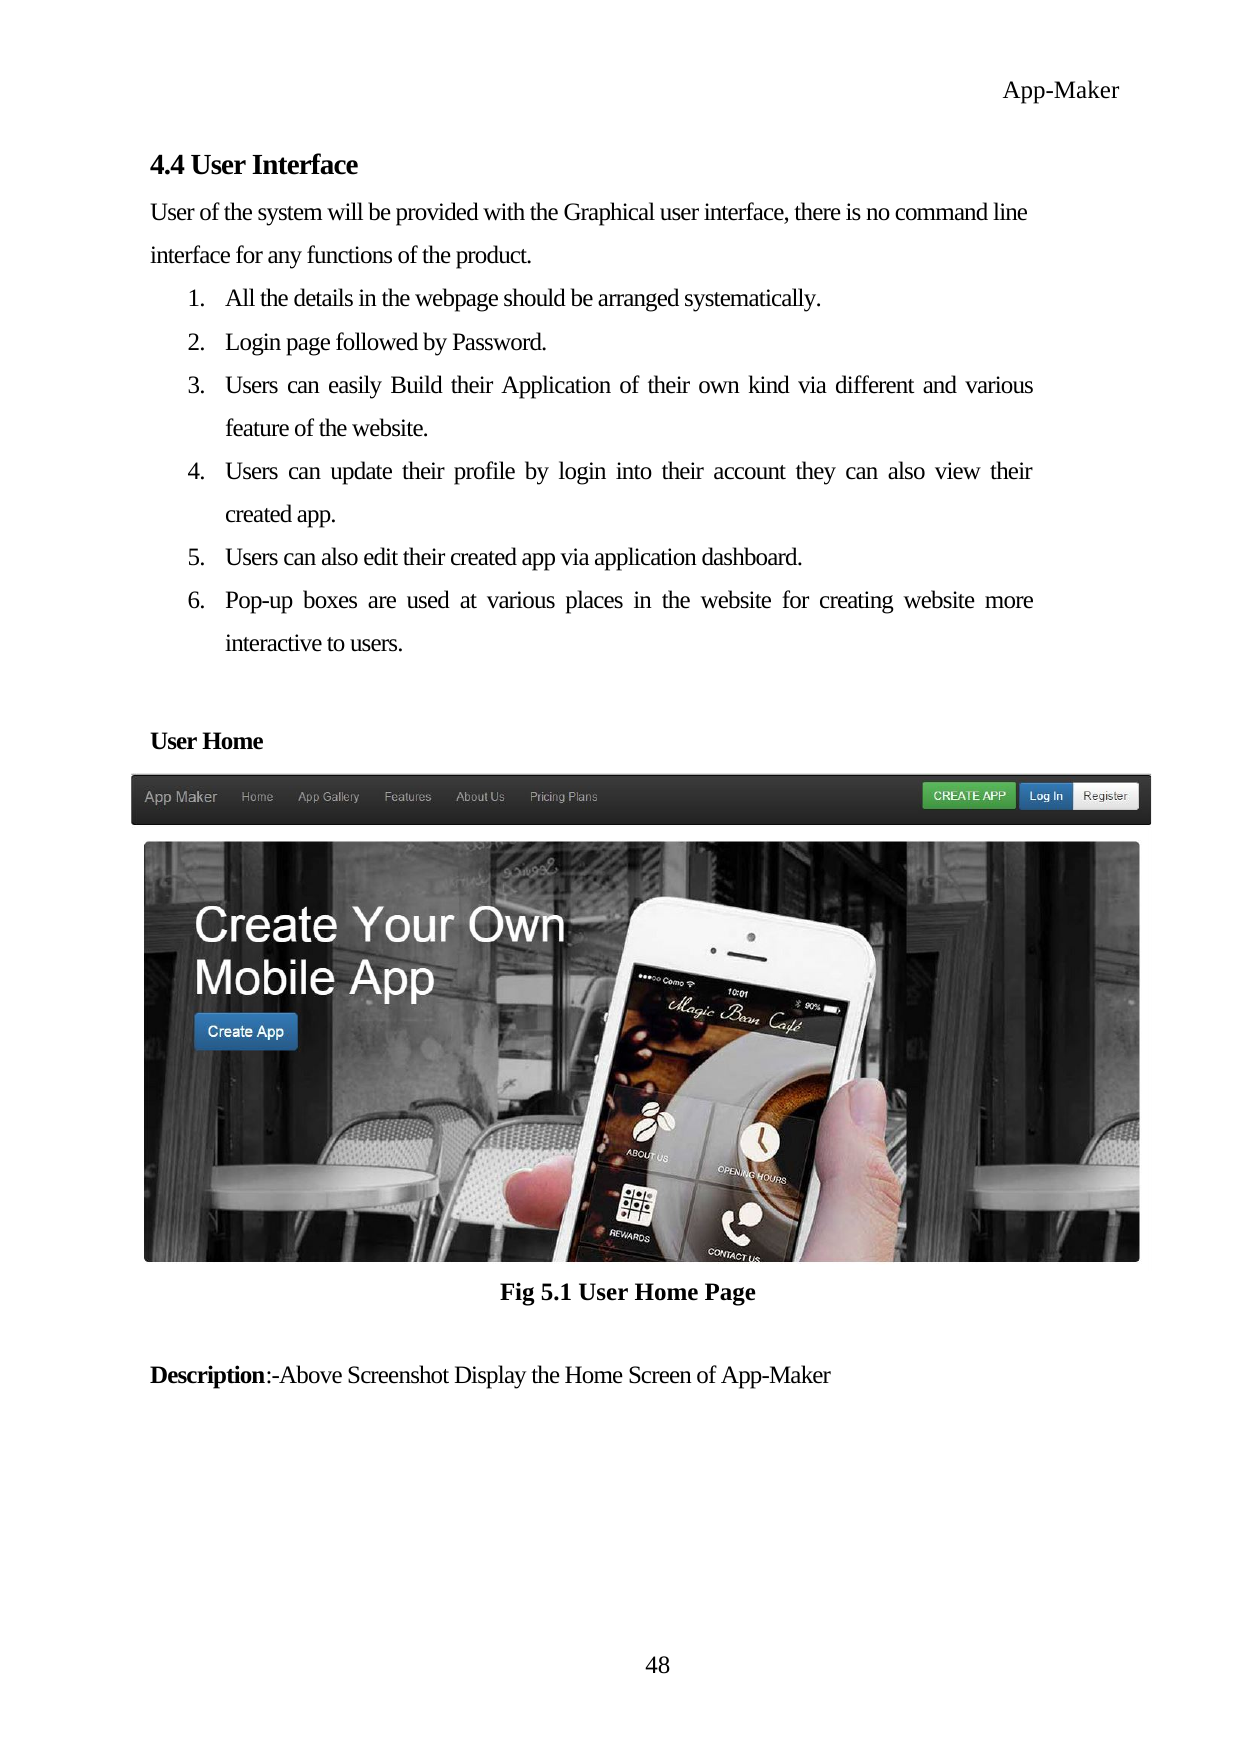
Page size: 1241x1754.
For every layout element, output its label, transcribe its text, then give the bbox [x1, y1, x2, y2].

text Fig 5.1 User Home Page [75, 1277, 1037, 1306]
text User Home [75, 715, 1034, 758]
text Description:-Above Screenshot Display the Home Screen of App-Maker [75, 1349, 1034, 1392]
text 4.4 User Interface [75, 147, 1034, 181]
list Login page followed by Password. [187, 327, 1034, 355]
list Users can easily Build their Application of their own kind via different and various feature of the website. [187, 370, 1034, 442]
text interface for any functions of the product. [75, 240, 1034, 269]
text User of the system will be provided with the Graphical user interface, there is no command line [75, 197, 1034, 226]
picture [131, 773, 1152, 1271]
list Users can update their profile by login into their account they can also view their created app. [187, 456, 1034, 528]
list Pop-up boxes are used at various places in the website for creating website more interactive to users. [187, 585, 1034, 657]
list Users can also edit their created app via application dashboard. [187, 542, 1034, 571]
list All the details in the webpage should be arranged systematically. [187, 283, 1034, 312]
